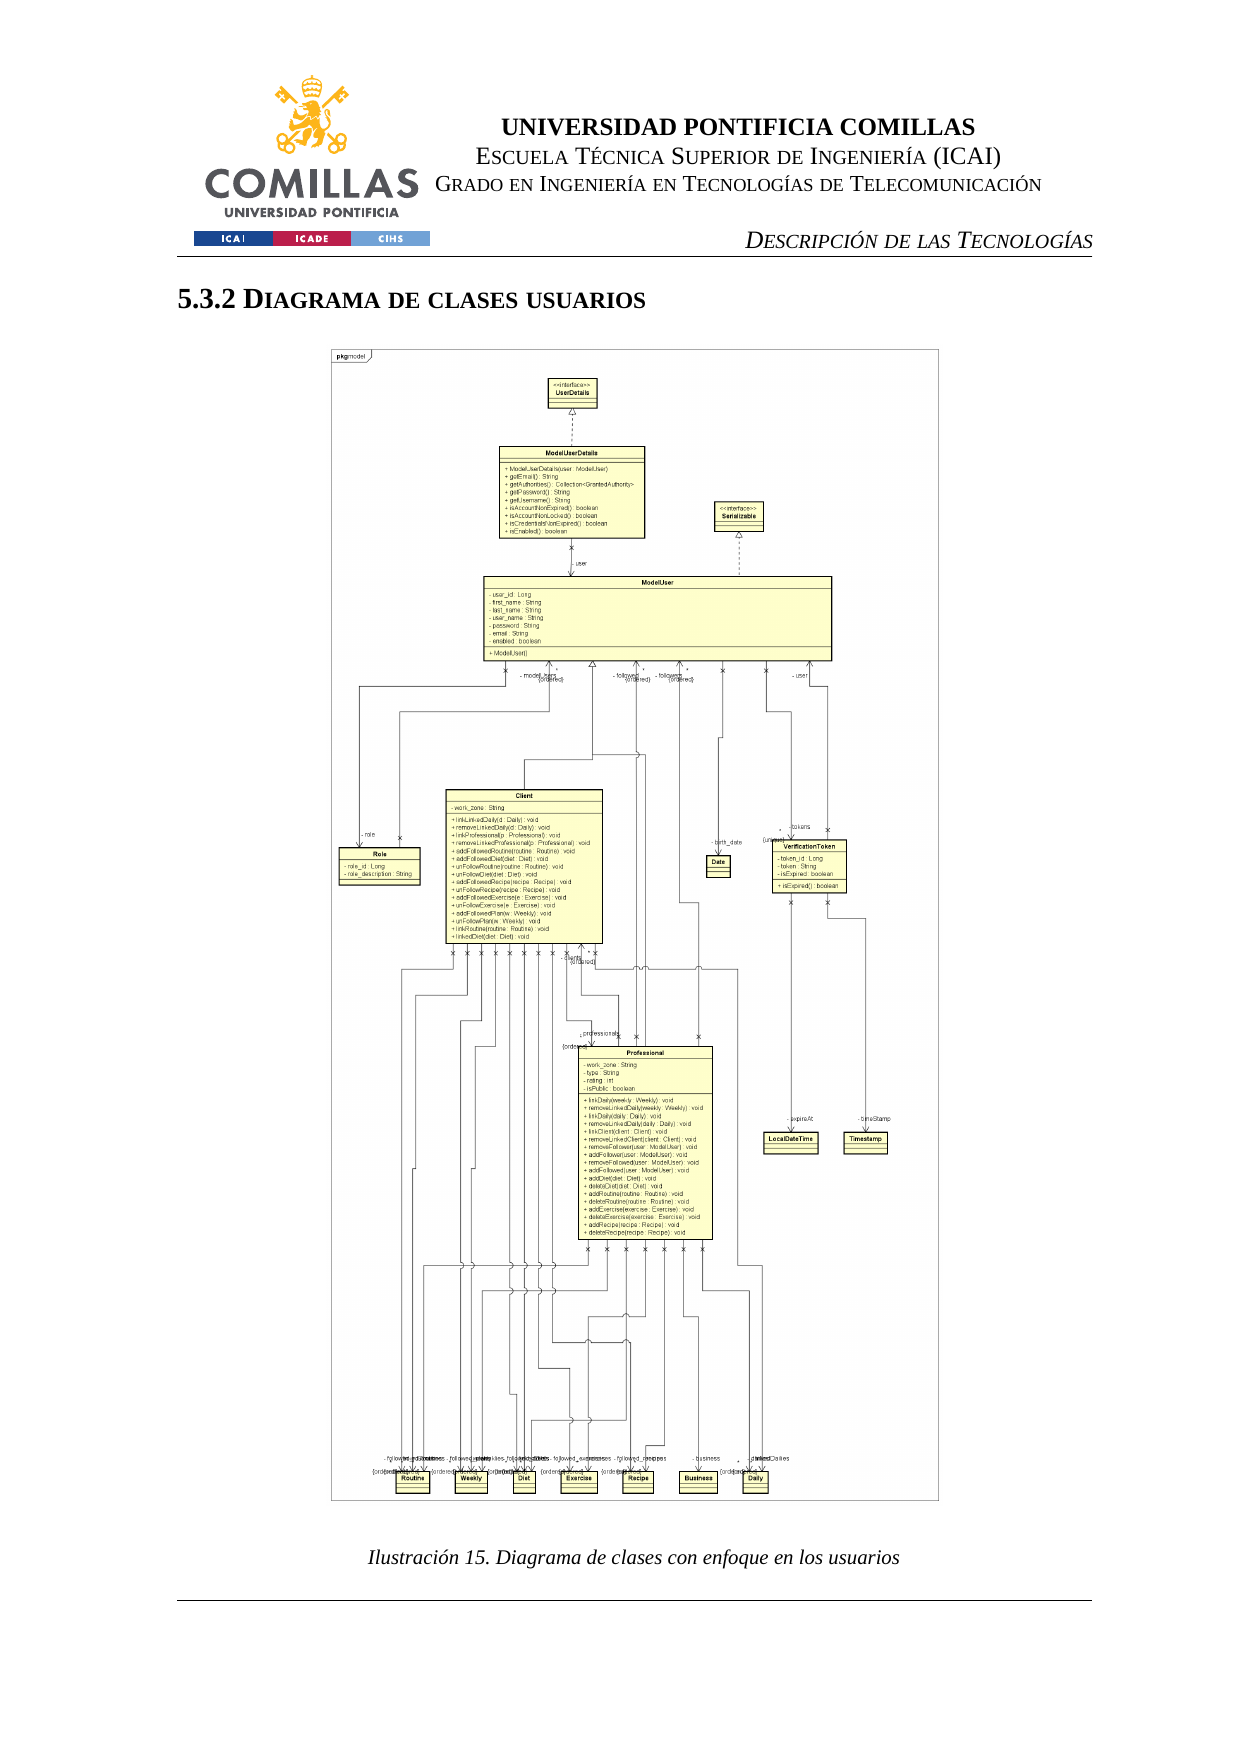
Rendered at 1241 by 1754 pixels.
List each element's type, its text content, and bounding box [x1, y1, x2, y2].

picture [326, 344, 944, 1506]
subtitle Diagrama de clases usuarios [177, 282, 1092, 315]
text Ilustración . Diagrama de clases con enfoque en los usuarios [177, 1545, 1092, 1569]
